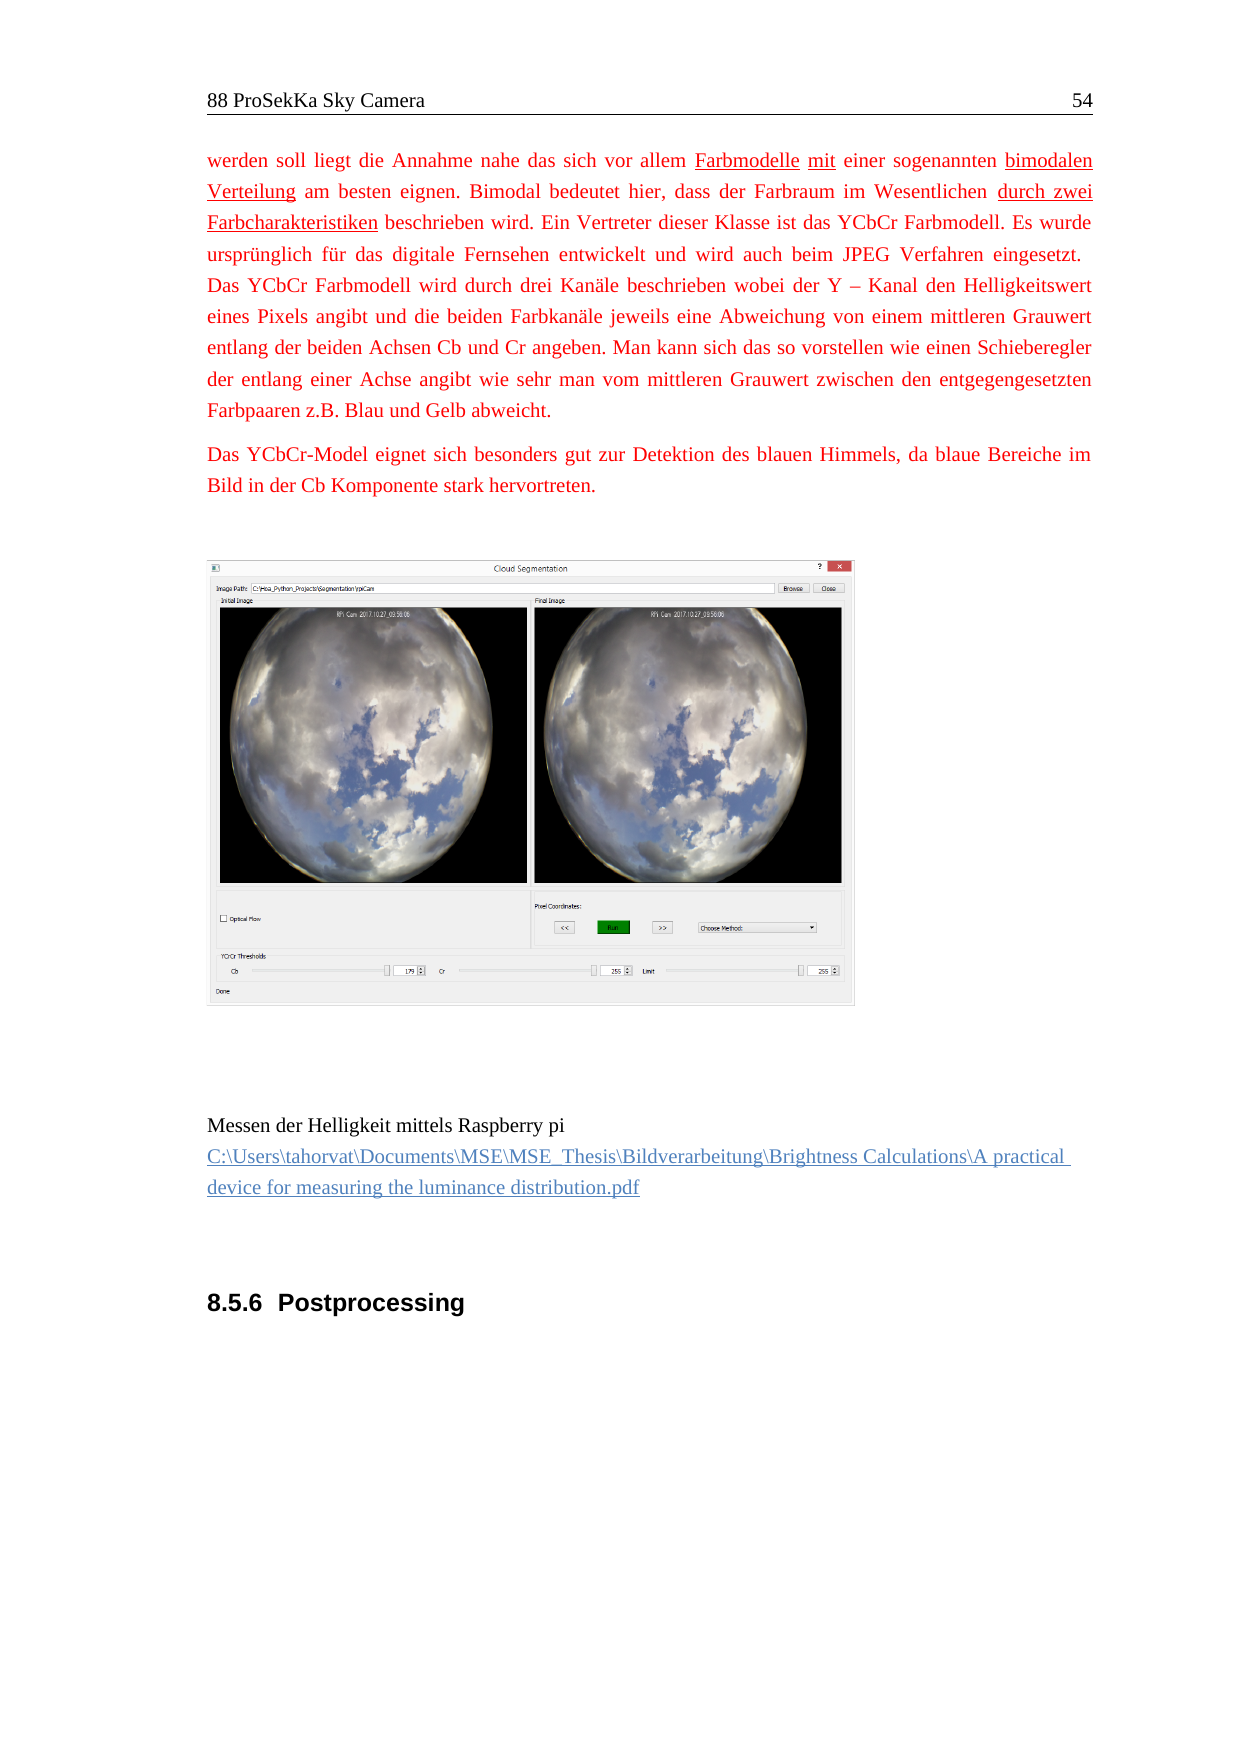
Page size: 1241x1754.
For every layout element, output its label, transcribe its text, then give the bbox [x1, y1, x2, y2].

picture [206, 560, 855, 1006]
text Messen der Helligkeit mittels Raspberry pi C:\Users\tahorvat\Documents\MSE\MSE_Thesis\Bildverarbeitung\Brightness Calculations\A practical device for measuring the luminance distribution.pdf [207, 1113, 1093, 1199]
subtitle Postprocessing [207, 1288, 1093, 1317]
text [207, 148, 1093, 422]
text Das YCbCr-Model eignet sich besonders gut zur Detektion des blauen Himmels, da blaue Bereiche im Bild in der Cb Komponente stark hervortreten. [207, 441, 1093, 497]
